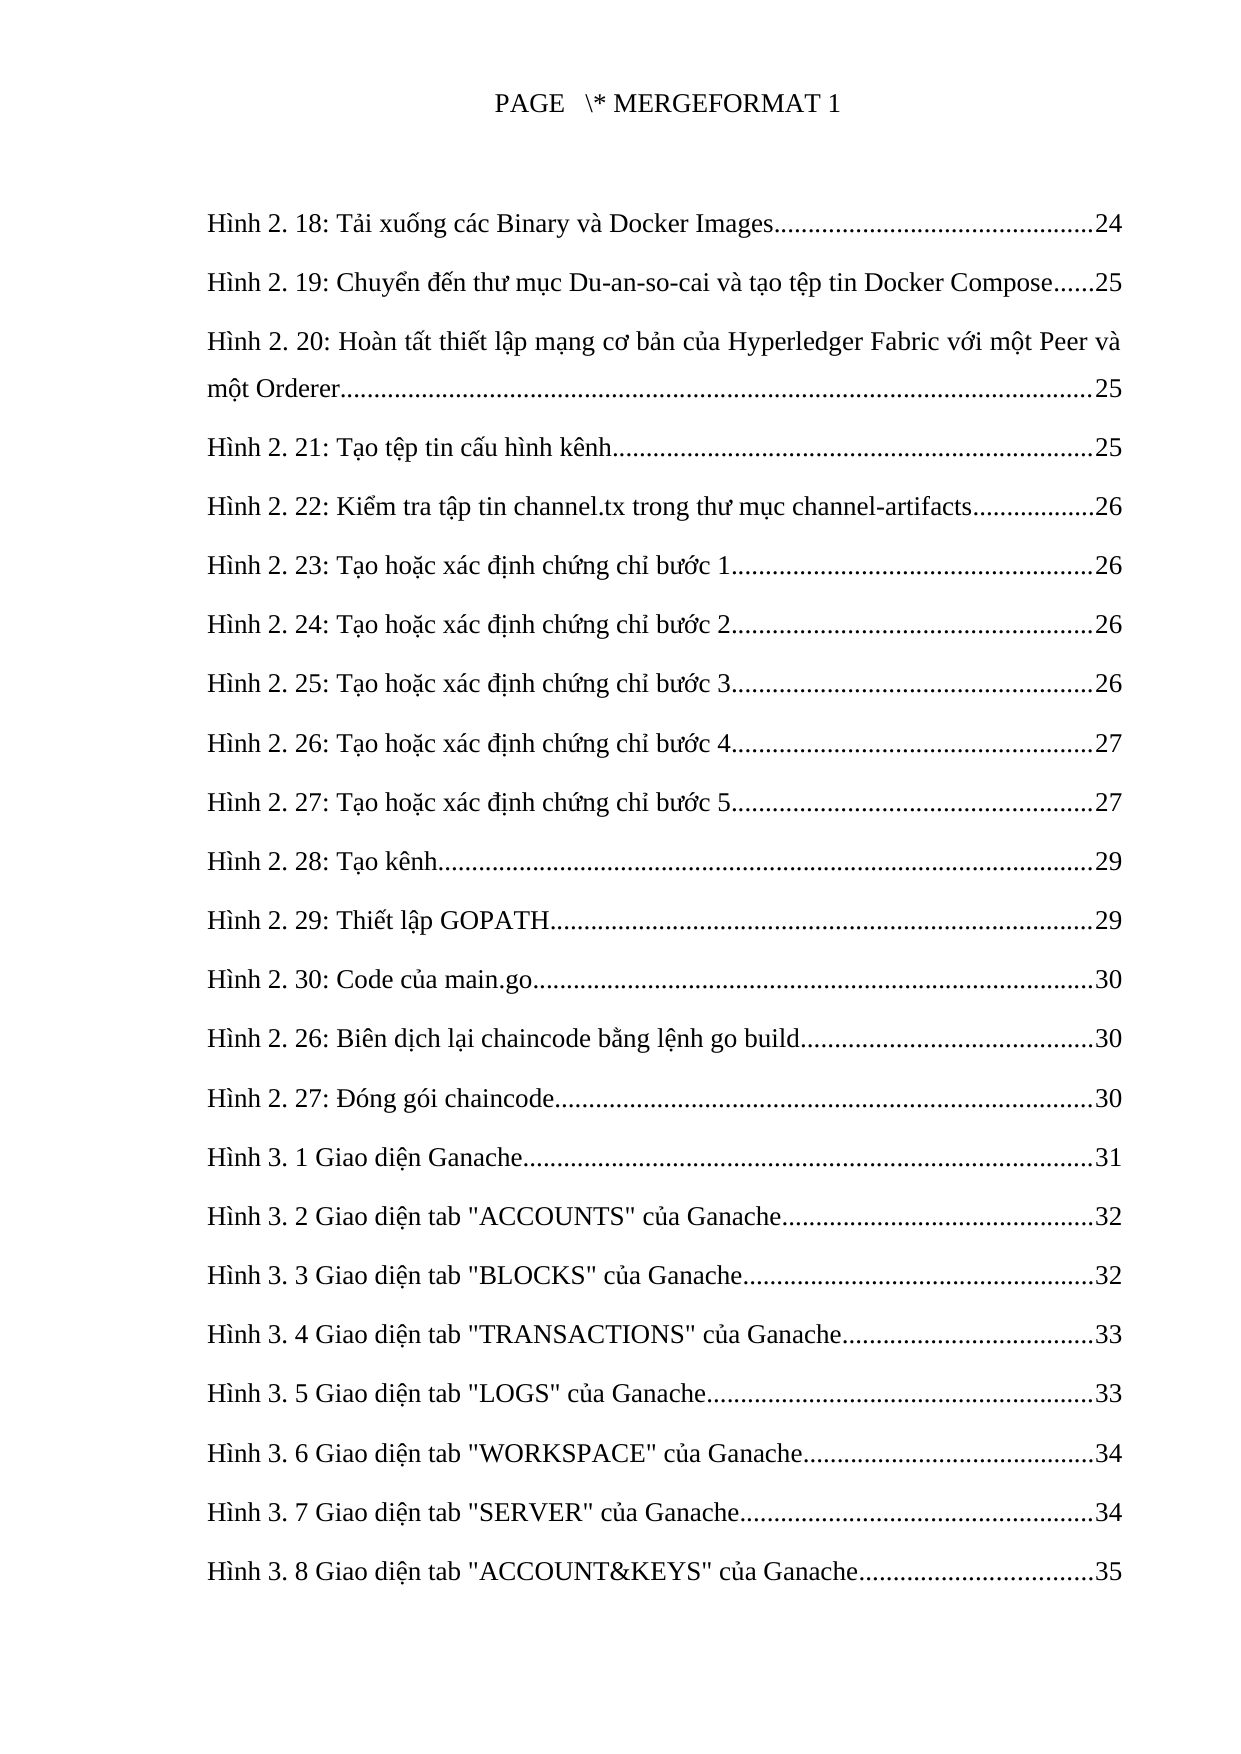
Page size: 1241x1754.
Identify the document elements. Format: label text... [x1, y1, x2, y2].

text Hình 2. 27: Tạo hoặc xác định chứng chỉ bước 5 27 [207, 786, 1122, 817]
text Hình 2. 22: Kiểm tra tập tin channel.tx trong thư mục channel-artifacts 26 [207, 490, 1122, 521]
text Hình 2. 26: Tạo hoặc xác định chứng chỉ bước 4 27 [207, 727, 1122, 758]
text Hình 3. 8 Giao diện tab "ACCOUNT&KEYS" của Ganache 35 [207, 1555, 1122, 1586]
text Hình 2. 29: Thiết lập GOPATH 29 [207, 904, 1122, 935]
text Hình 2. 23: Tạo hoặc xác định chứng chỉ bước 1 26 [207, 549, 1122, 580]
text Hình 2. 20: Hoàn tất thiết lập mạng cơ bản của Hyperledger Fabric với một Peer và một Orderer 25 [207, 325, 1122, 403]
text Hình 3. 2 Giao diện tab "ACCOUNTS" của Ganache 32 [207, 1200, 1122, 1231]
text Hình 3. 4 Giao diện tab "TRANSACTIONS" của Ganache 33 [207, 1318, 1122, 1349]
text Hình 3. 7 Giao diện tab "SERVER" của Ganache 34 [207, 1496, 1122, 1527]
text Hình 2. 25: Tạo hoặc xác định chứng chỉ bước 3 26 [207, 668, 1122, 699]
text Hình 2. 26: Biên dịch lại chaincode bằng lệnh go build 30 [207, 1023, 1122, 1054]
text Hình 2. 21: Tạo tệp tin cấu hình kênh 25 [207, 431, 1122, 462]
text Hình 3. 1 Giao diện Ganache 31 [207, 1141, 1122, 1172]
text Hình 3. 5 Giao diện tab "LOGS" của Ganache 33 [207, 1378, 1122, 1409]
text Hình 2. 30: Code của main.go 30 [207, 963, 1122, 994]
text Hình 2. 24: Tạo hoặc xác định chứng chỉ bước 2 26 [207, 608, 1122, 639]
text Hình 2. 19: Chuyển đến thư mục Du-an-so-cai và tạo tệp tin Docker Compose 25 [207, 266, 1122, 297]
text Hình 2. 28: Tạo kênh 29 [207, 845, 1122, 876]
text Hình 3. 6 Giao diện tab "WORKSPACE" của Ganache 34 [207, 1437, 1122, 1468]
text Hình 3. 3 Giao diện tab "BLOCKS" của Ganache 32 [207, 1259, 1122, 1290]
text Hình 2. 27: Đóng gói chaincode 30 [207, 1082, 1122, 1113]
text Hình 2. 18: Tải xuống các Binary và Docker Images 24 [207, 207, 1122, 238]
